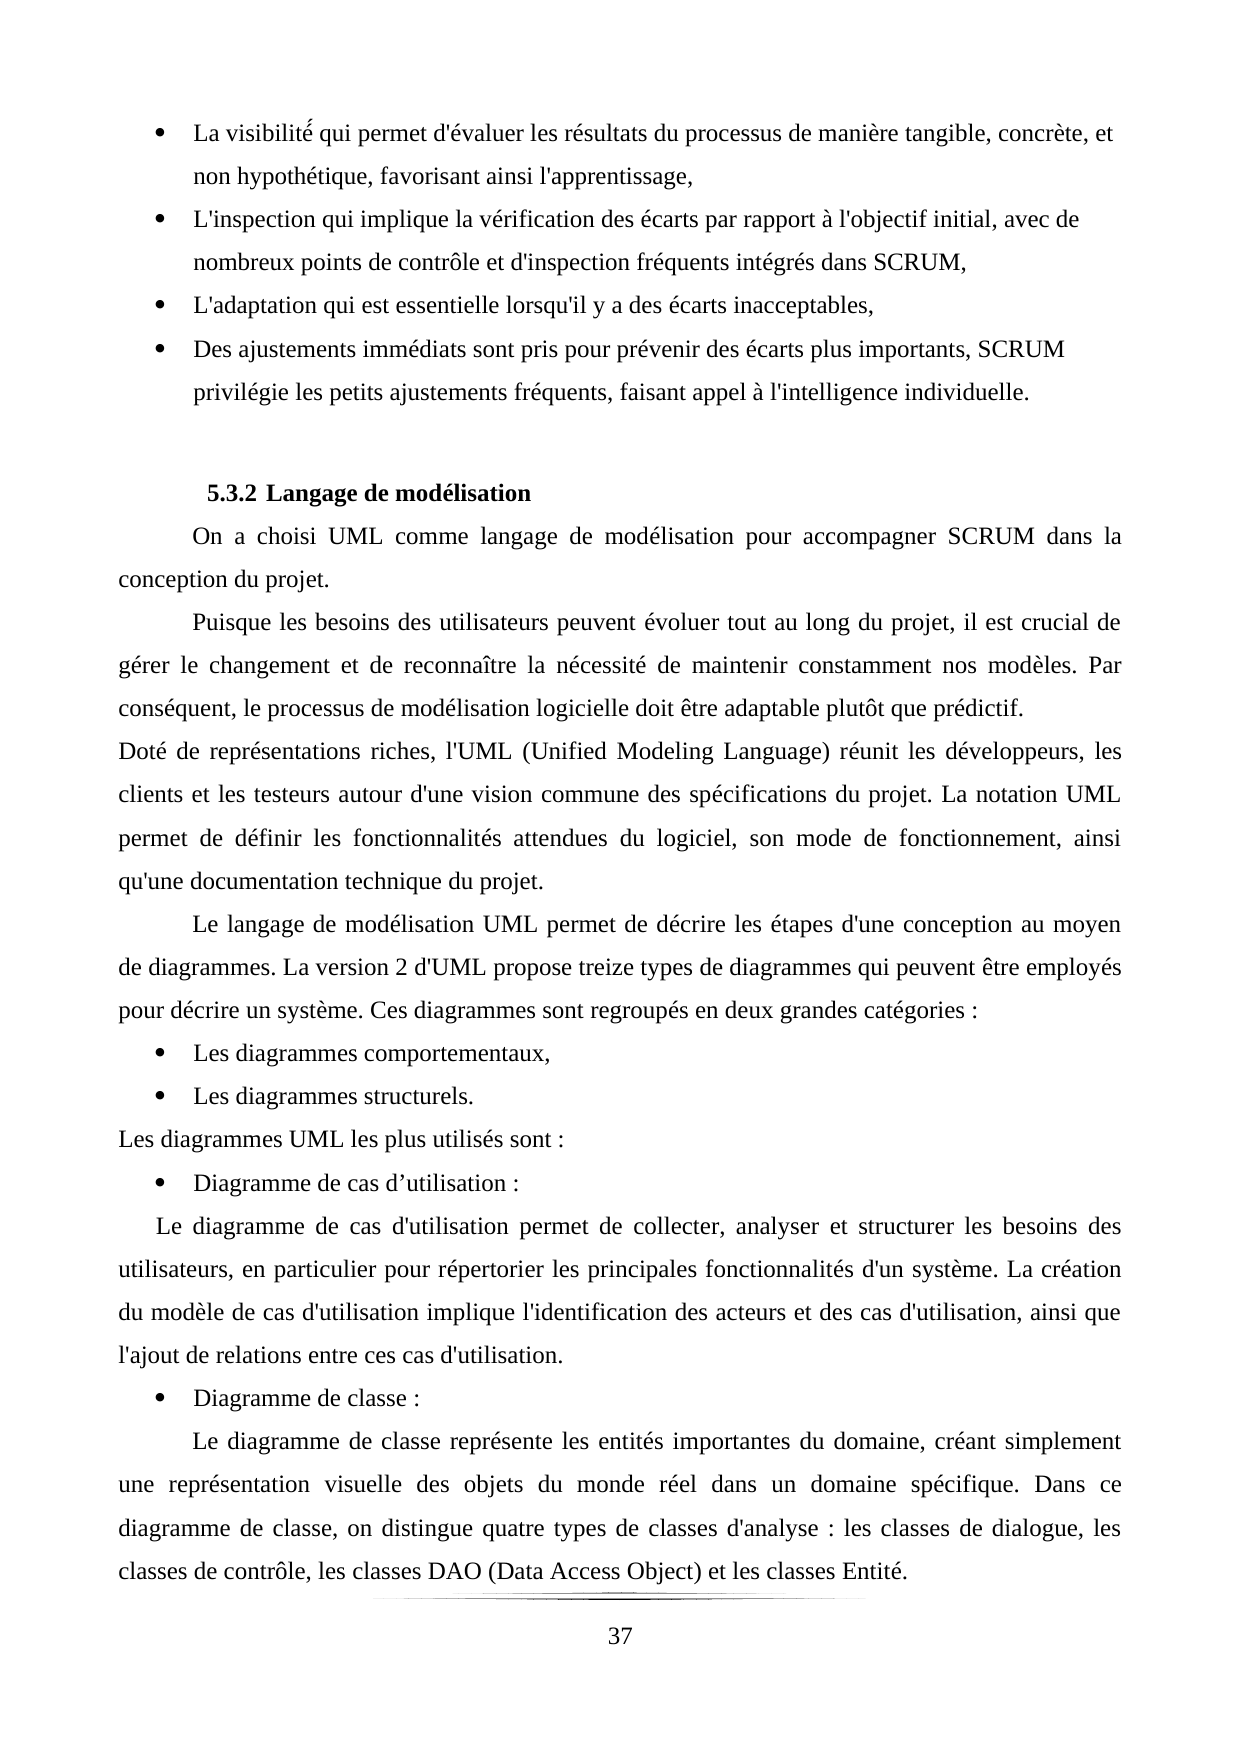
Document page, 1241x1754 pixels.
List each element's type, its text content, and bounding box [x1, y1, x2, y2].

list Les diagrammes comportementaux, [156, 1038, 1122, 1067]
list La visibilité́ qui permet d'évaluer les résultats du processus de manière tangible, concrète, et non hypothétique, favorisant ainsi l'apprentissage, [156, 118, 1122, 190]
text On a choisi UML comme langage de modélisation pour accompagner SCRUM dans la conception du projet. [118, 521, 1122, 593]
list Diagramme de cas d’utilisation : [156, 1168, 1122, 1196]
text Doté de représentations riches, l'UML (Unified Modeling Language) réunit les développeurs, les clients et les testeurs autour d'une vision commune des spécifications du projet. La notation UML permet de définir les fonctionnalités attendues du logiciel, son mode de fonctionnement, ainsi qu'une documentation technique du projet. [118, 736, 1122, 894]
picture [170, 1592, 1069, 1601]
list L'adaptation qui est essentielle lorsqu'il y a des écarts inacceptables, [156, 291, 1122, 319]
text Le diagramme de classe représente les entités importantes du domaine, créant simplement une représentation visuelle des objets du monde réel dans un domaine spécifique. Dans ce diagramme de classe, on distingue quatre types de classes d'analyse : les classes de dialogue, les classes de contrôle, les classes DAO (Data Access Object) et les classes Entité. [118, 1426, 1122, 1584]
text Puisque les besoins des utilisateurs peuvent évoluer tout au long du projet, il est crucial de gérer le changement et de reconnaître la nécessité de maintenir constamment nos modèles. Par conséquent, le processus de modélisation logicielle doit être adaptable plutôt que prédictif. [118, 607, 1122, 722]
text Les diagrammes UML les plus utilisés sont : [118, 1124, 1122, 1153]
text Le langage de modélisation UML permet de décrire les étapes d'une conception au moyen de diagrammes. La version 2 d'UML propose treize types de diagrammes qui peuvent être employés pour décrire un système. Ces diagrammes sont regroupés en deux grandes catégories : [118, 909, 1122, 1024]
list L'inspection qui implique la vérification des écarts par rapport à l'objectif initial, avec de nombreux points de contrôle et d'inspection fréquents intégrés dans SCRUM, [156, 204, 1122, 276]
subtitle Langage de modélisation [207, 478, 1122, 506]
text Le diagramme de cas d'utilisation permet de collecter, analyser et structurer les besoins des utilisateurs, en particulier pour répertorier les principales fonctionnalités d'un système. La création du modèle de cas d'utilisation implique l'identification des acteurs et des cas d'utilisation, ainsi que l'ajout de relations entre ces cas d'utilisation. [118, 1211, 1122, 1369]
list Les diagrammes structurels. [156, 1081, 1122, 1110]
list Des ajustements immédiats sont pris pour prévenir des écarts plus importants, SCRUM privilégie les petits ajustements fréquents, faisant appel à l'intelligence individuelle. [156, 334, 1122, 406]
list Diagramme de classe : [156, 1383, 1122, 1412]
